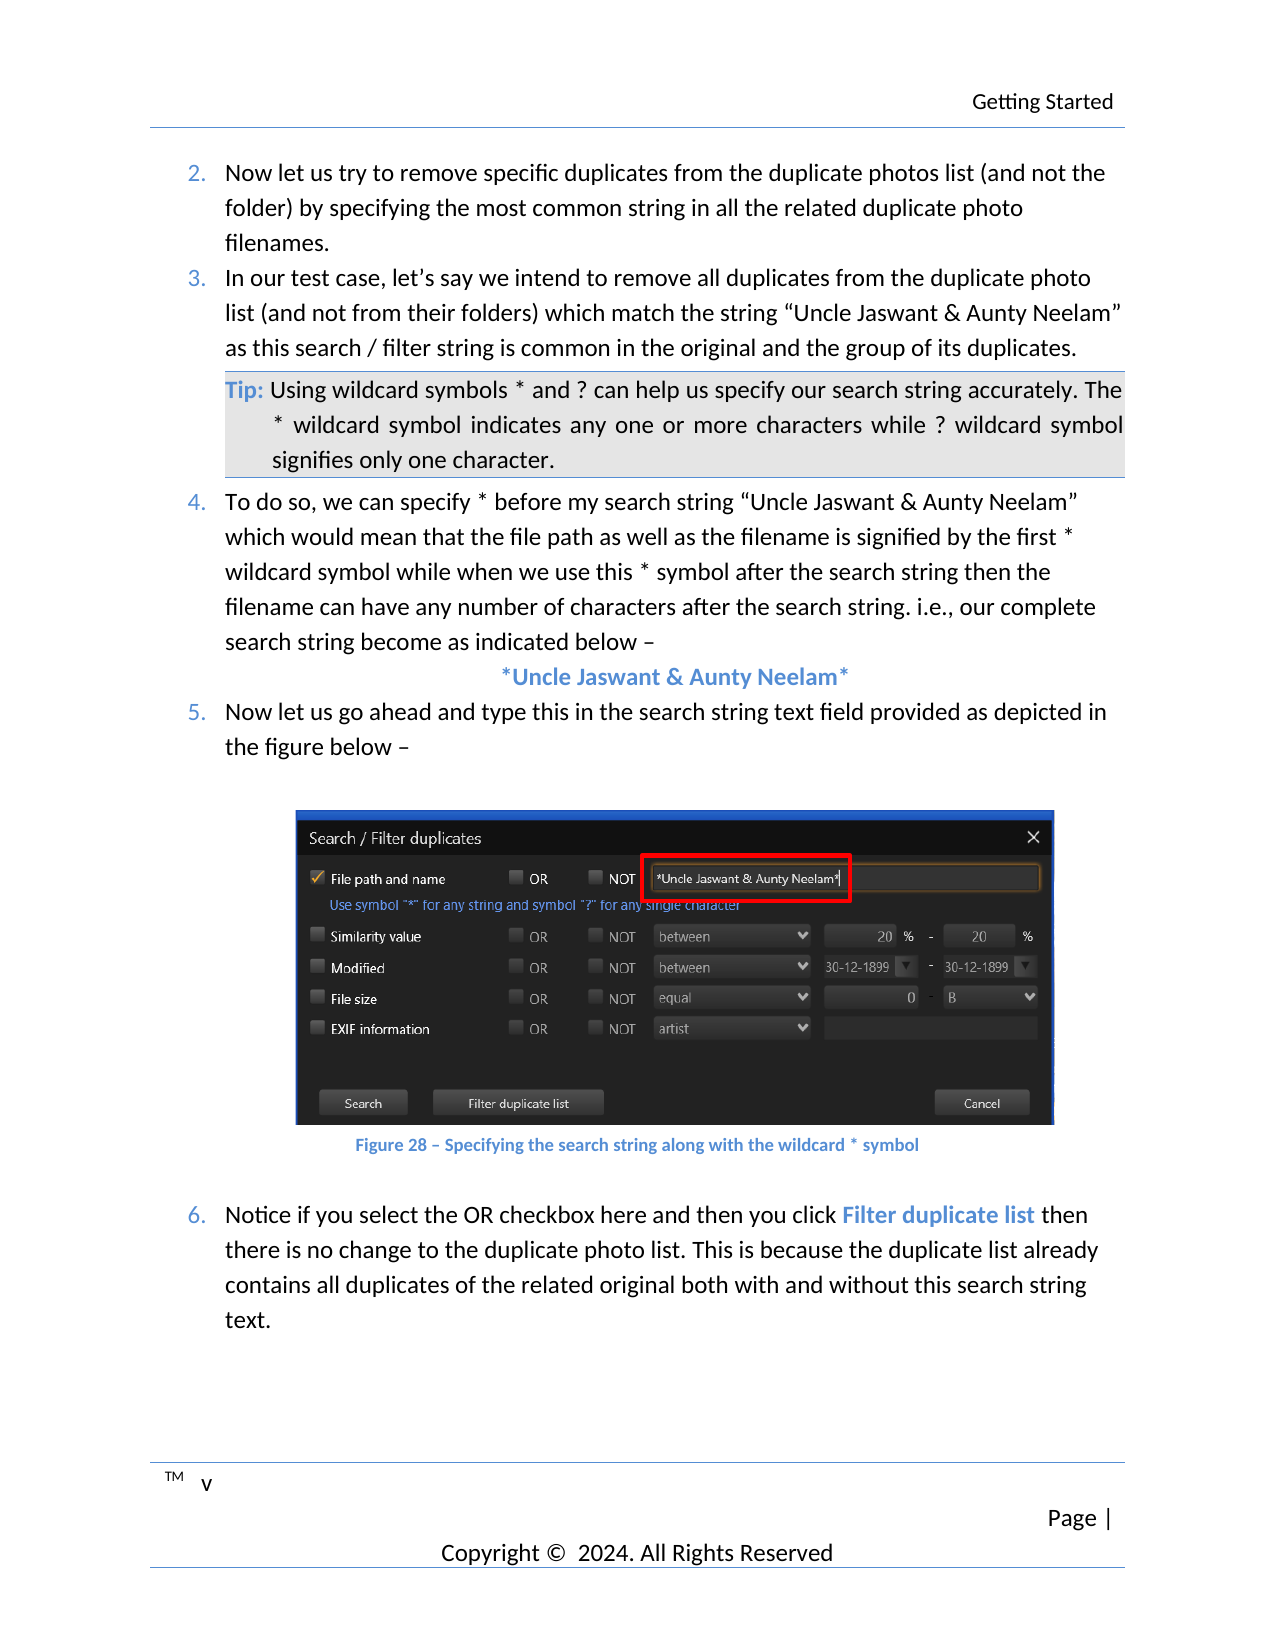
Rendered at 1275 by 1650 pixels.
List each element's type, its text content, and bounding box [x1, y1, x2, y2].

list Now let us go ahead and type this in the search string text field provided as depicted in the figure below – [187, 697, 1125, 762]
list To do so, we can specify * before my search string “Uncle Jaswant & Aunty Neelam” which would mean that the file path as well as the filename is signified by the first * wildcard symbol while when we use this * symbol after the search string then the filename can have any number of characters after the search string. i.e., our complete search string become as indicated below – [187, 487, 1125, 657]
list *Uncle Jaswant & Aunty Neelam* [225, 662, 1125, 692]
list Notice if you select the OR checkbox here and then you click Filter duplicate list then there is no change to the duplicate photo list. This is because the duplicate list already contains all duplicates of the related original both with and without this search string text. [187, 1199, 1125, 1335]
list Now let us try to remove specific duplicates from the duplicate photos list (and not the folder) by specifying the most common string in all the related duplicate photo filenames. [187, 157, 1125, 257]
list In our test case, let’s say we intend to remove all duplicates from the duplicate photo list (and not from their folders) which match the string “Uncle Jaswant & Aunty Neelam” as this search / filter string is common in the original and the group of its duplicates. [187, 262, 1125, 362]
text Tip: Using wildcard symbols * and ? can help us specify our search string accurately. The * wildcard symbol indicates any one or more characters while ? wildcard symbol signifies only one character. [225, 372, 1125, 477]
picture [295, 810, 1055, 1125]
